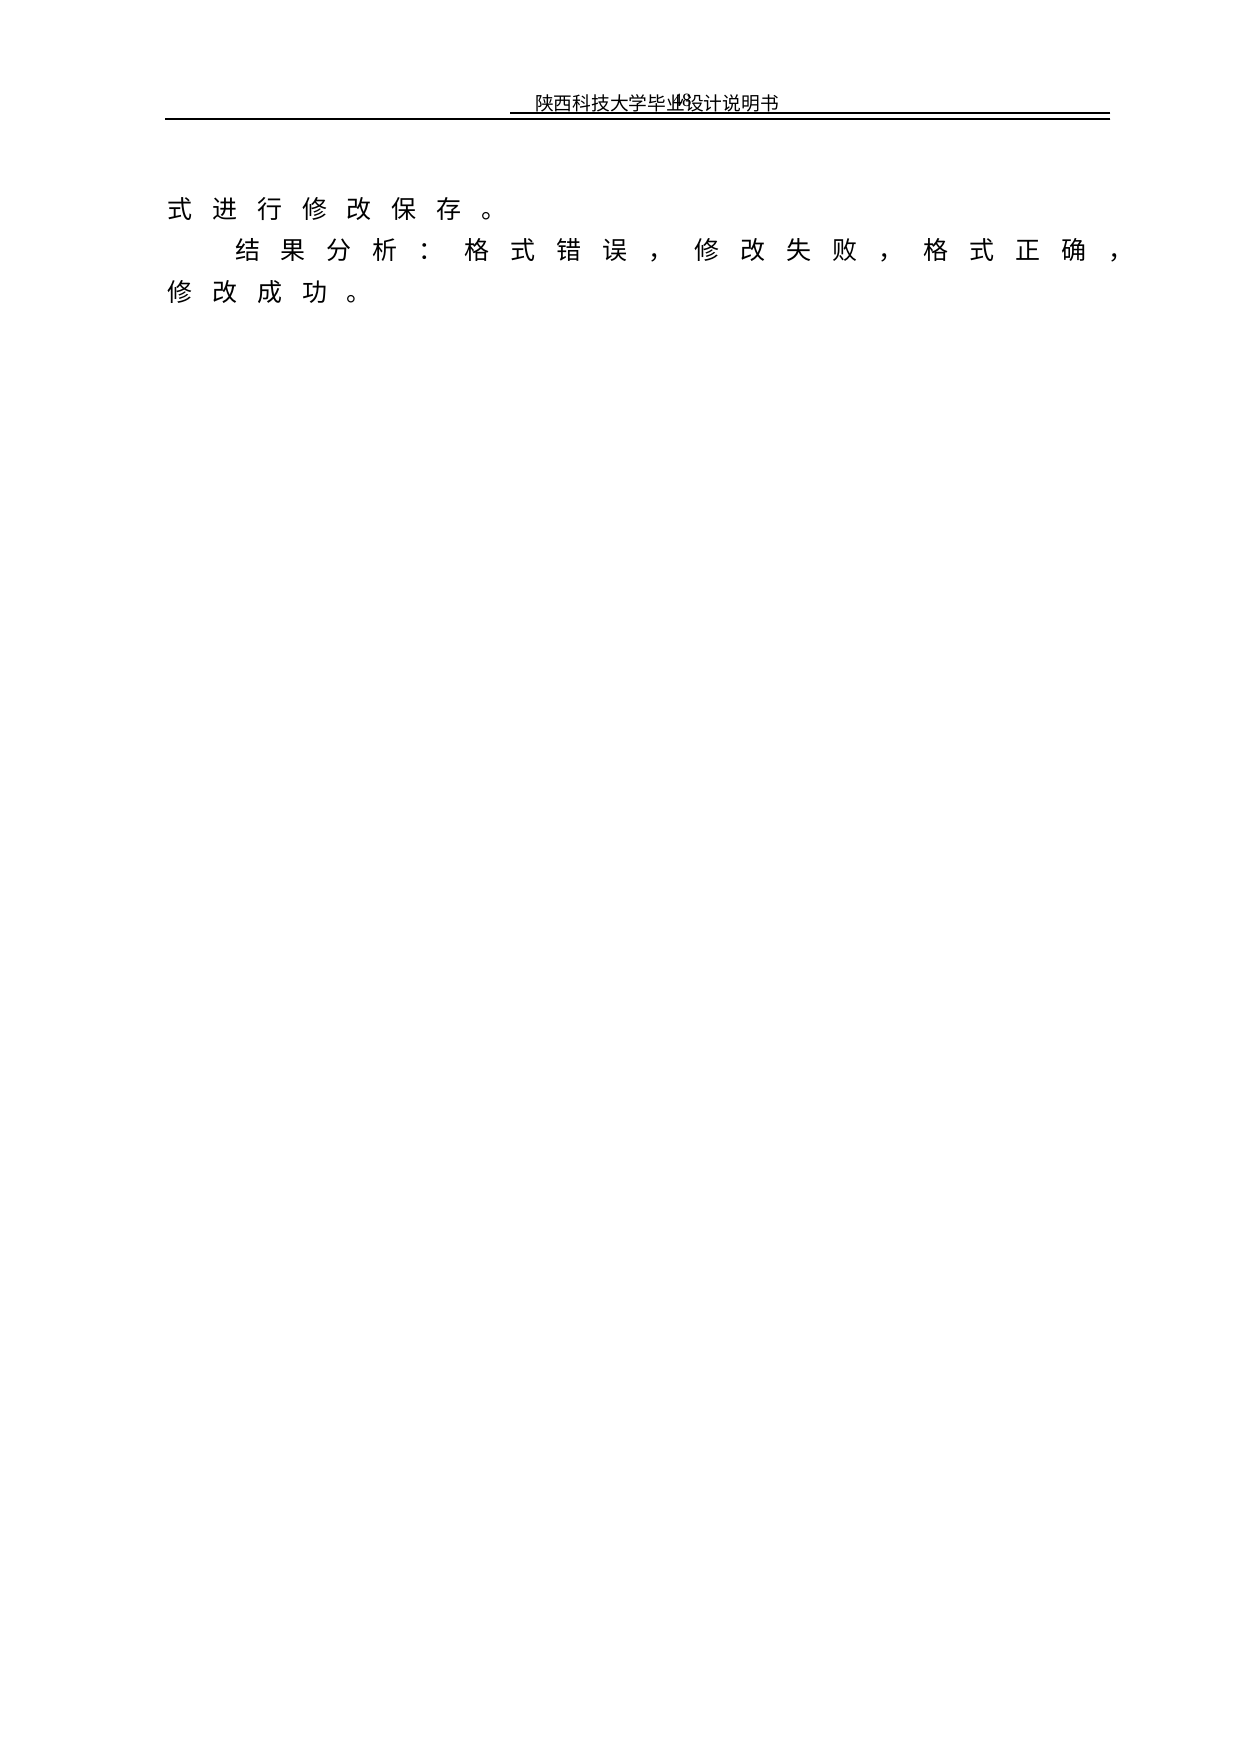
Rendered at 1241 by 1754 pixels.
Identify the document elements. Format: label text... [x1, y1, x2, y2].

text 结果分析：格式错误，修改失败，格式正确，修改成功。 [167, 228, 1108, 311]
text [167, 186, 1108, 228]
